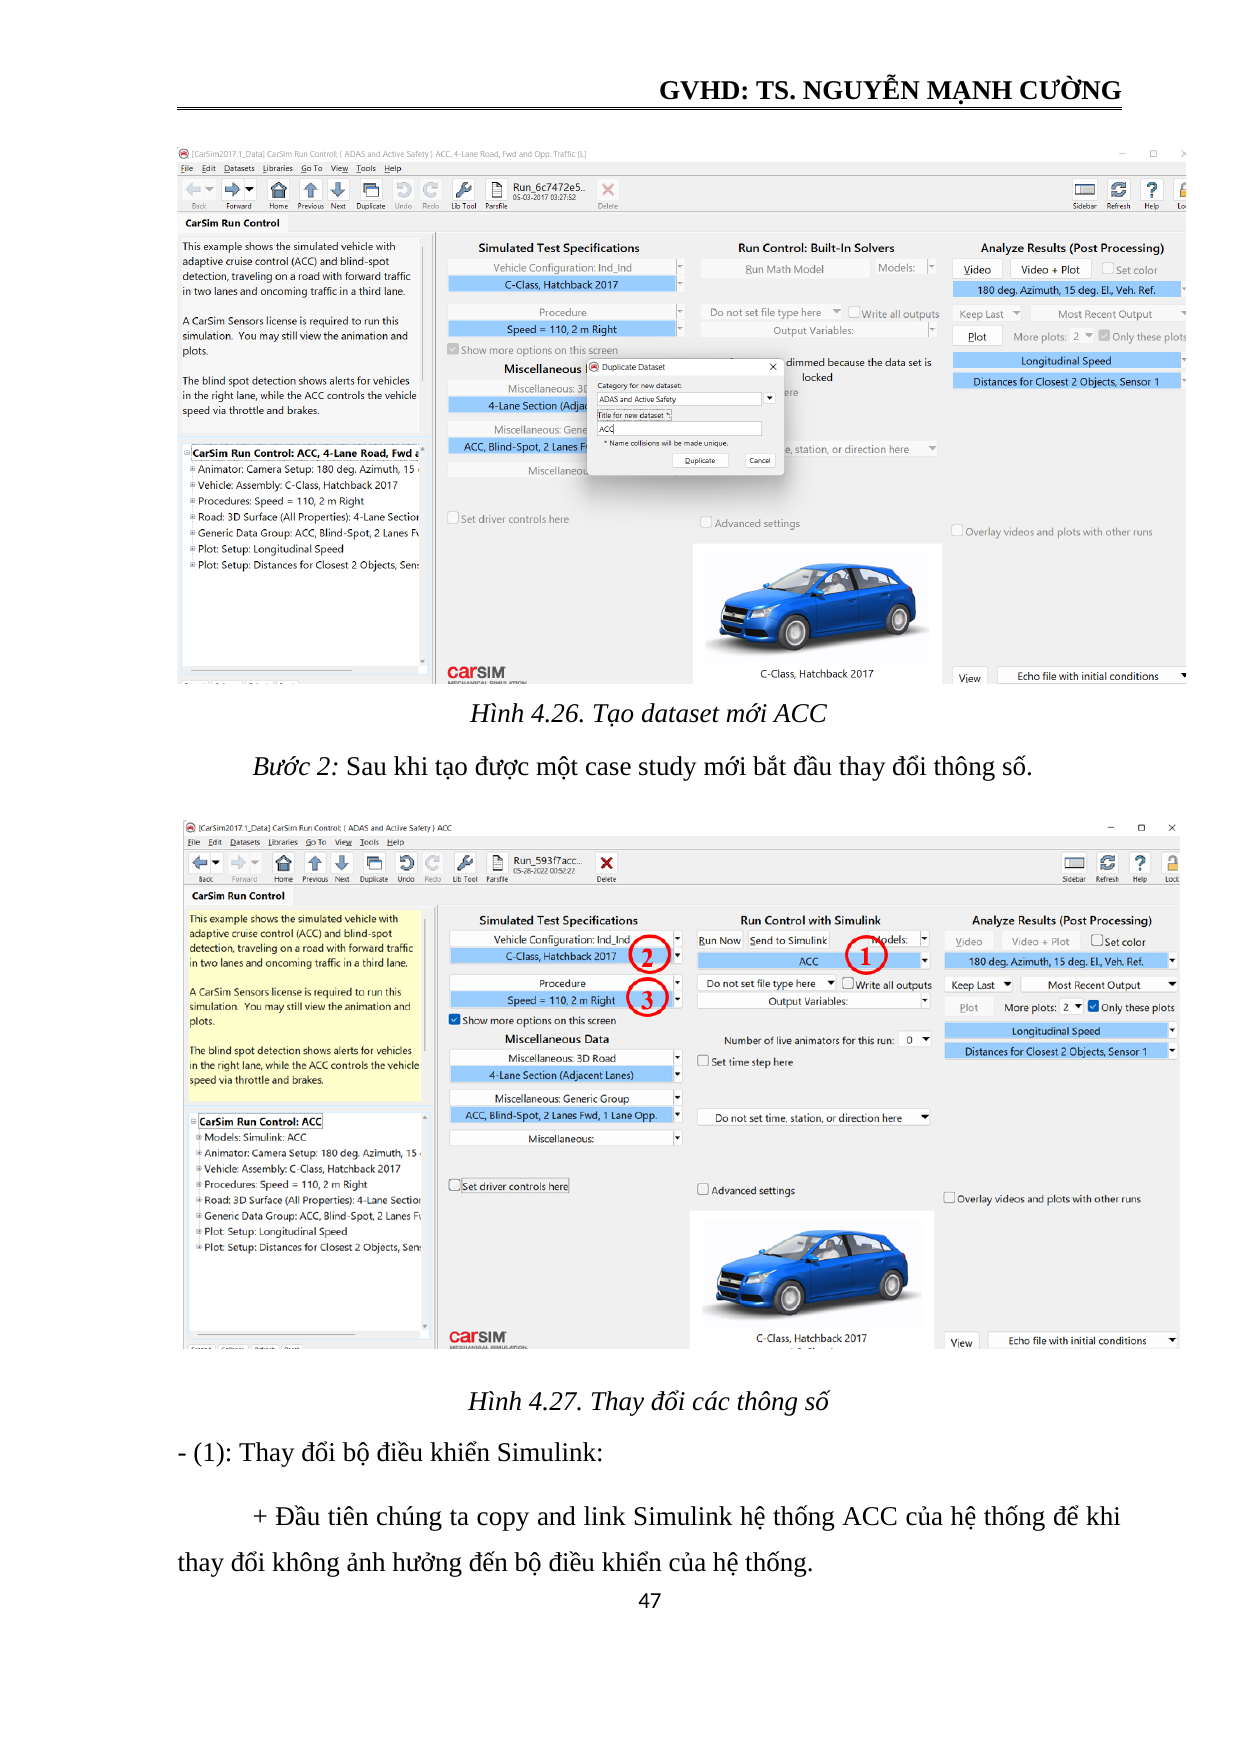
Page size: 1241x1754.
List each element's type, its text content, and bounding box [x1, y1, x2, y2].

picture [177, 812, 1187, 1357]
text - (1): Thay đổi bộ điều khiển Simulink: [177, 1437, 1122, 1468]
text Bước 2: Sau khi tạo được một case study mới bắt đầu thay đổi thông số. [177, 749, 1122, 781]
picture [177, 147, 1187, 684]
text Hình 4.27. Thay đổi các thông số [295, 1384, 1004, 1416]
text Hình 4.26. Tạo dataset mới ACC [295, 698, 1004, 729]
text + Đầu tiên chúng ta copy and link Simulink hệ thống ACC của hệ thống để khi thay đổi không ảnh hưởng đến bộ điều khiển của hệ thống. [177, 1500, 1122, 1578]
